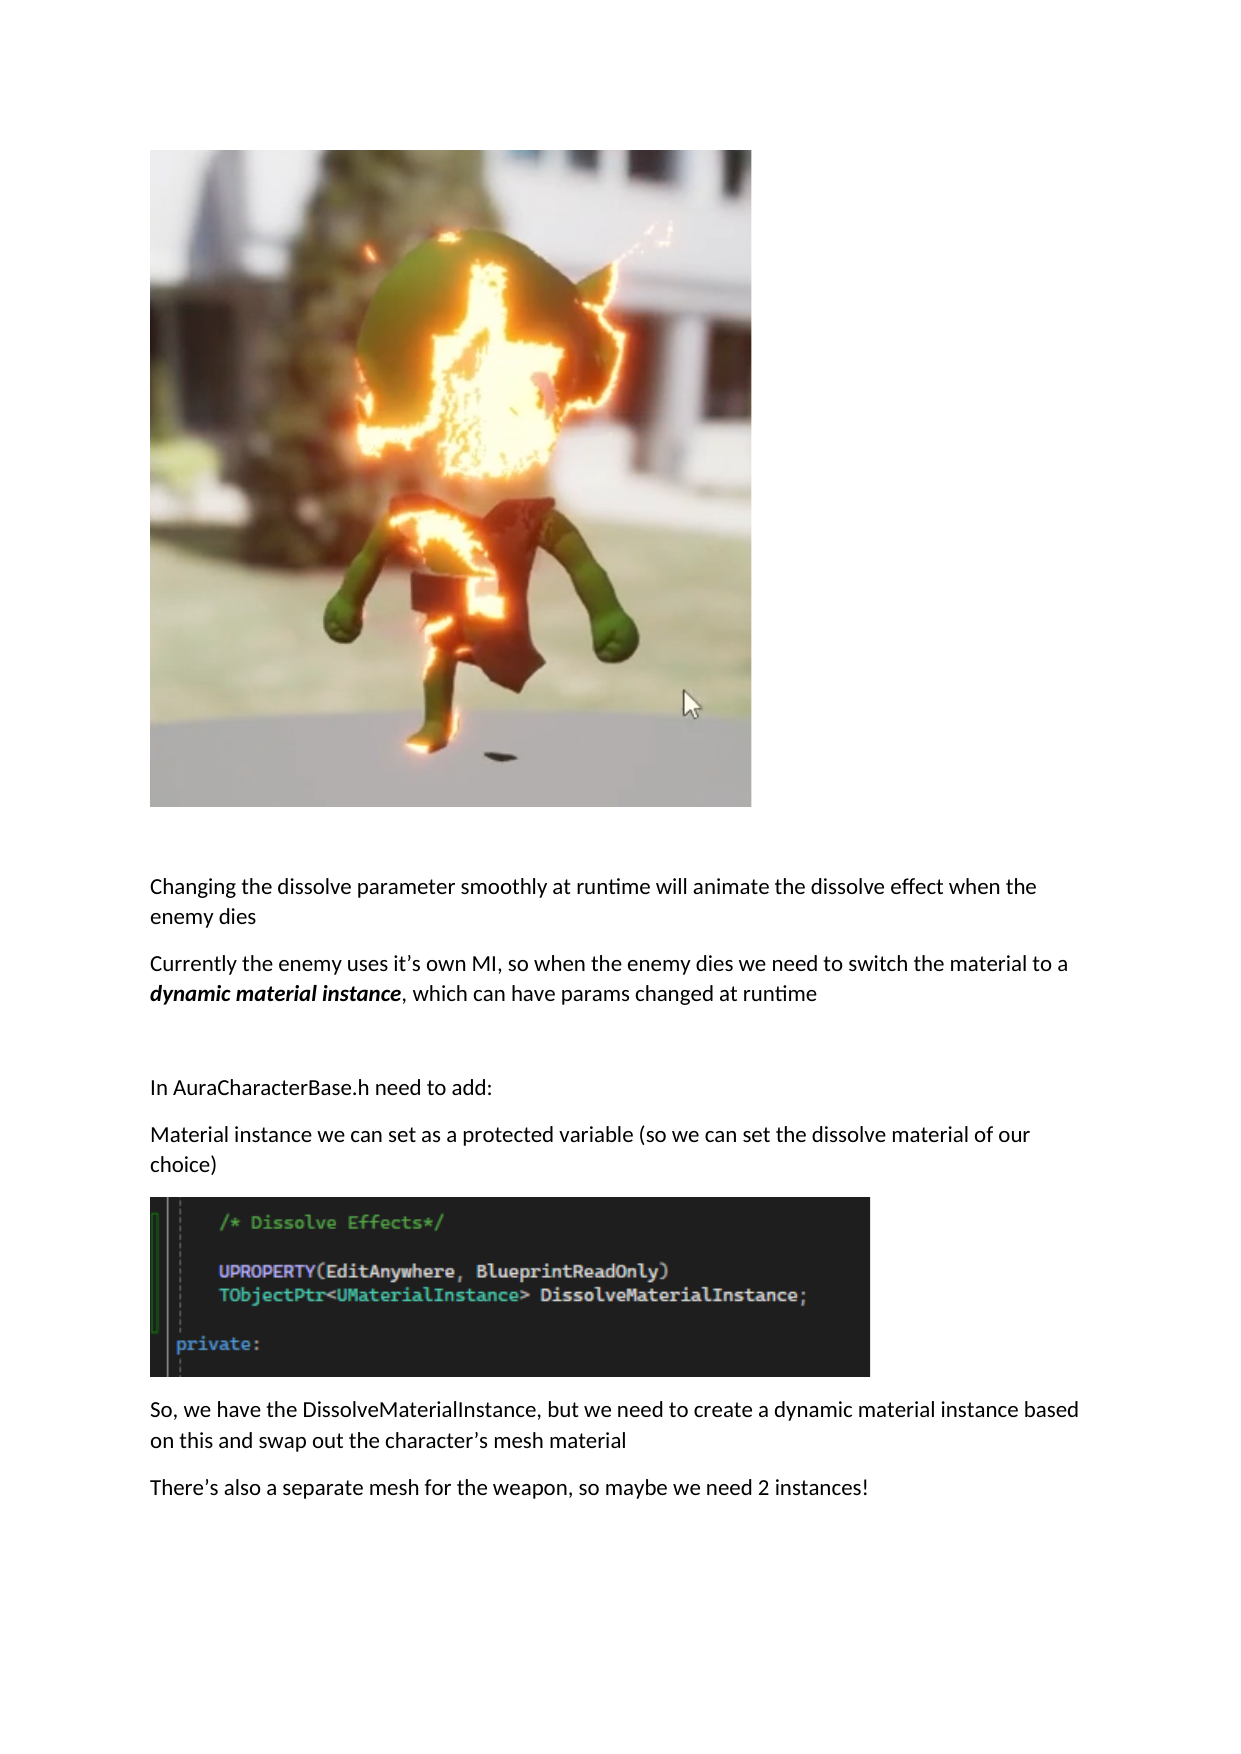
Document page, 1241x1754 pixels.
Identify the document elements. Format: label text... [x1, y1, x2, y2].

text Changing the dissolve parameter smoothly at runtime will animate the dissolve effect when the enemy dies [150, 872, 1090, 930]
text So, we have the DissolveMaterialInstance, but we need to create a dynamic material instance based on this and swap out the character’s mesh material [150, 1396, 1090, 1454]
text Currently the enemy uses it’s own MI, so when the enemy dies we need to switch the material to a dynamic material instance, which can have params changed at runtime [150, 949, 1090, 1007]
text There’s also a separate mesh for the weapon, so maybe we need 2 instances! [150, 1473, 1090, 1501]
text Material instance we can set as a protected variable (so we can set the dissolve material of our choice) [150, 1120, 1090, 1178]
picture [150, 1197, 871, 1377]
picture [150, 150, 752, 807]
text In AuraCharacterBase.h need to add: [150, 1073, 1090, 1101]
